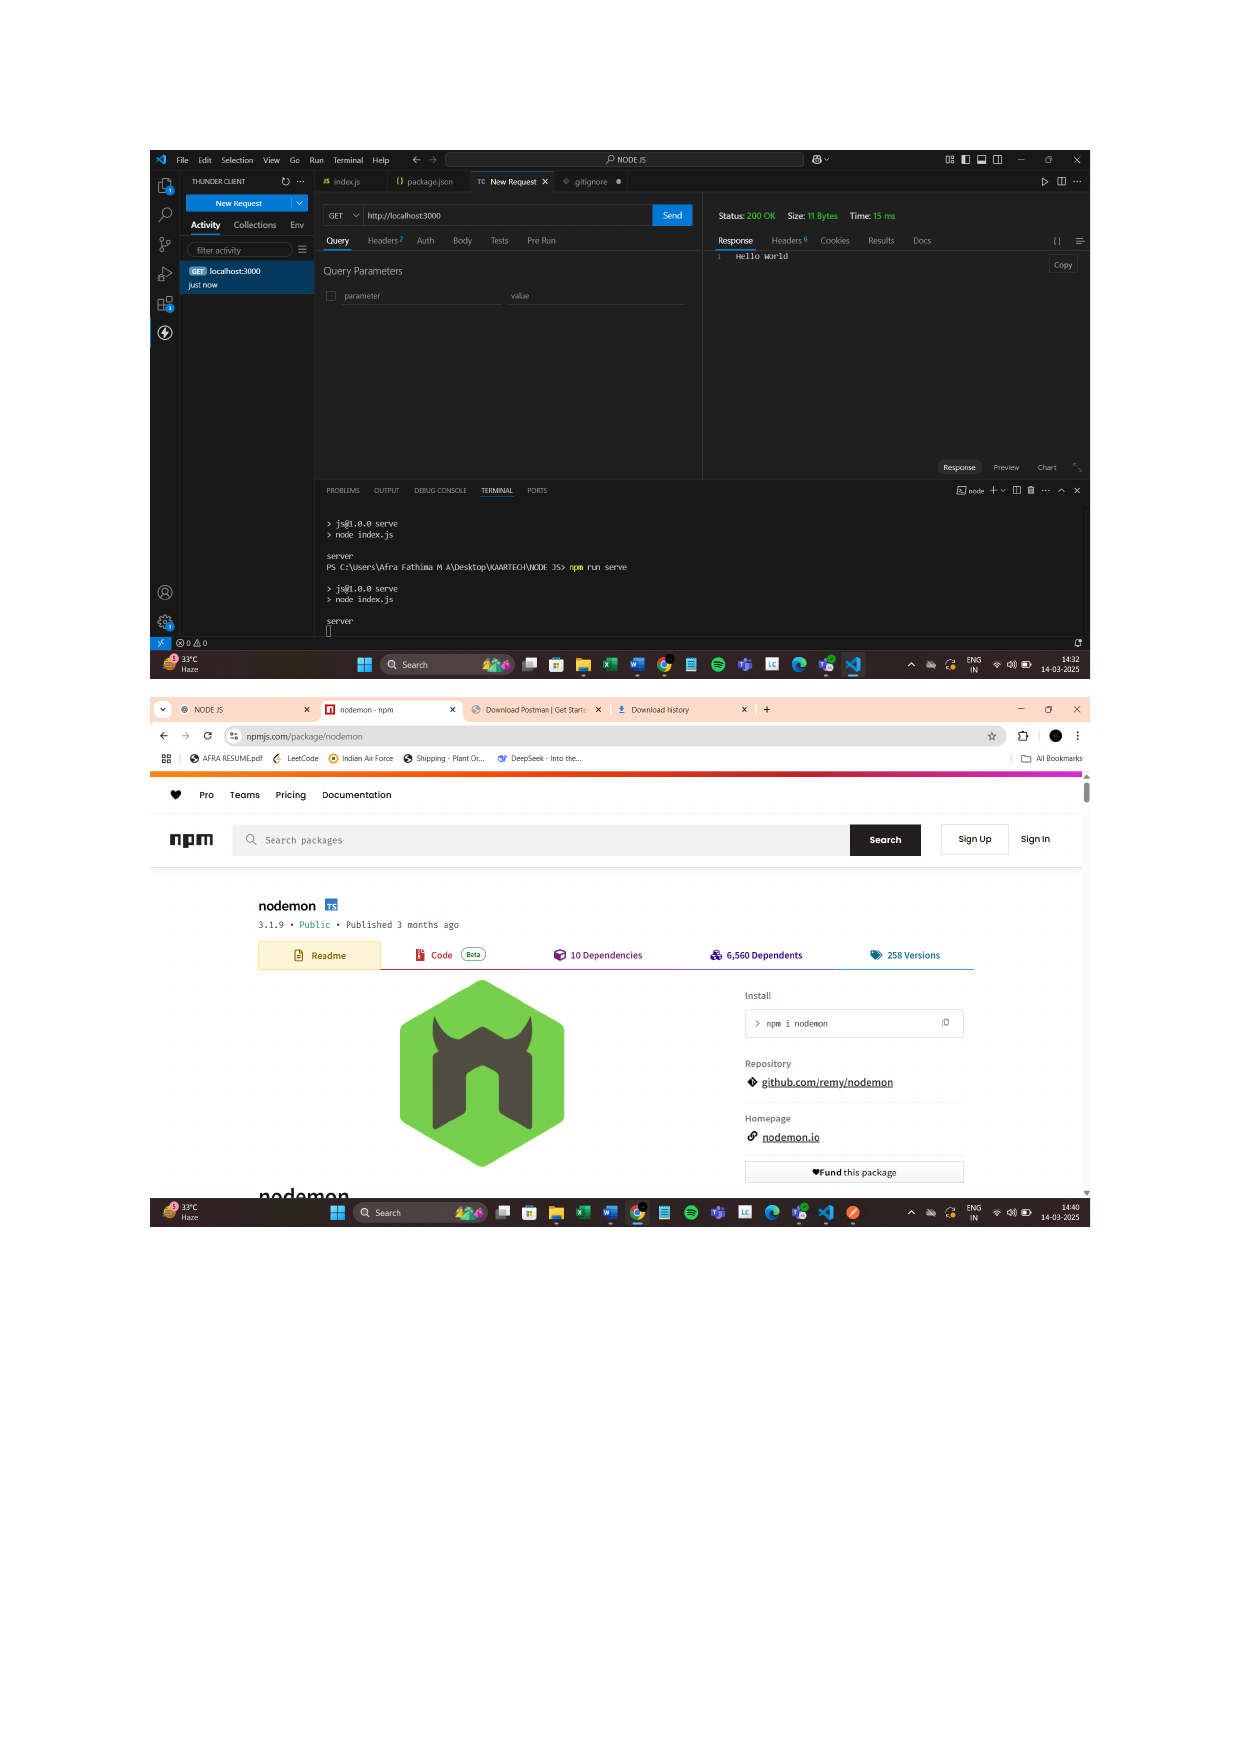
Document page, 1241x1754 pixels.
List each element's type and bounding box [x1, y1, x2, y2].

picture [150, 150, 1091, 679]
picture [150, 697, 1091, 1227]
